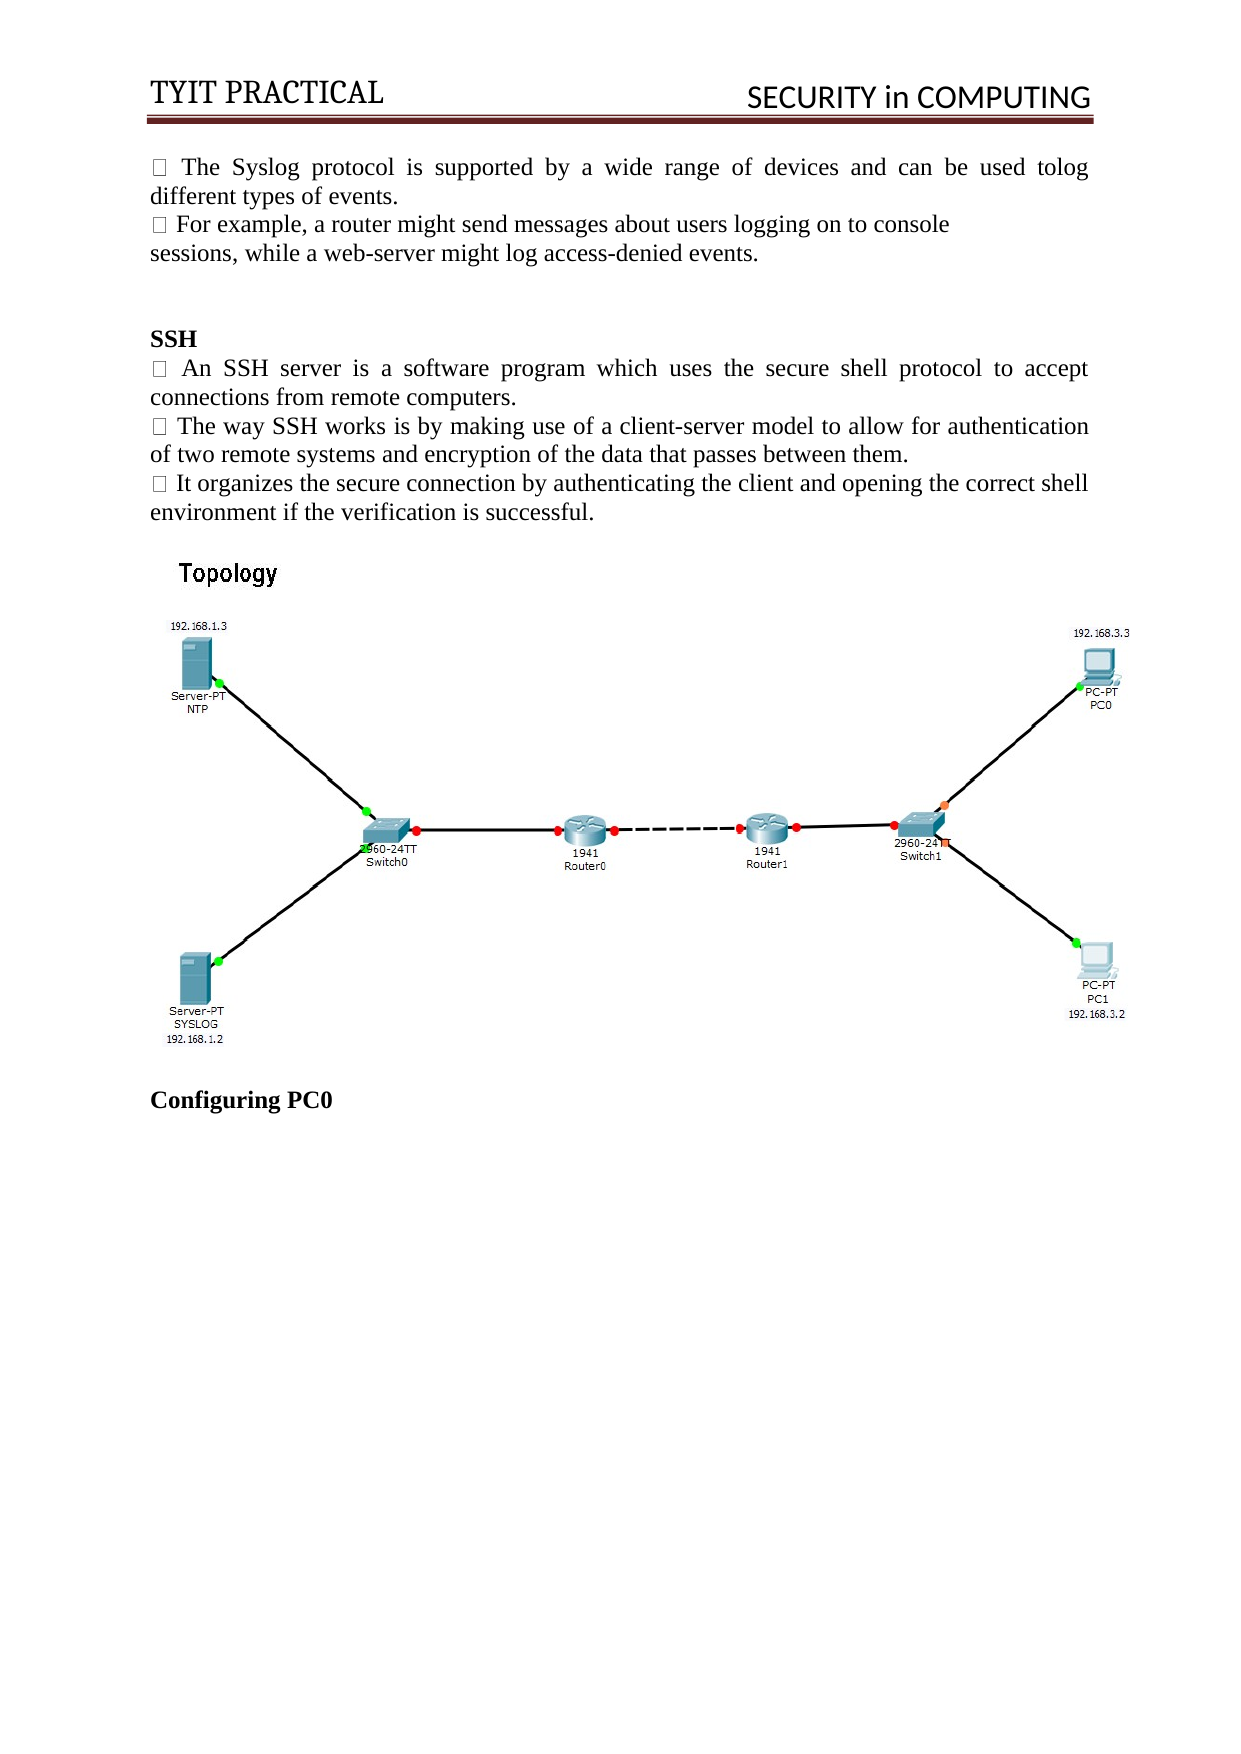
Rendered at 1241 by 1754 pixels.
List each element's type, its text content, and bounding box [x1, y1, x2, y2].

picture [173, 563, 282, 590]
text The Syslog protocol is supported by a wide range of devices and can be used tolog different types of events. [150, 152, 1161, 209]
text An SSH server is a software program which uses the secure shell protocol to accept connections from remote computers. [150, 353, 1161, 411]
picture [162, 620, 1130, 1047]
text It organizes the secure connection by authenticating the client and opening the correct shell environment if the verification is successful. [150, 468, 1090, 526]
subtitle SSH [150, 324, 1161, 353]
text For example, a router might send messages about users logging on to console sessions, while a web-server might log access-denied events. [150, 209, 952, 267]
subtitle Configuring PC0 [150, 1085, 1161, 1114]
text The way SSH works is by making use of a client-server model to allow for authentication of two remote systems and encryption of the data that passes between them. [150, 411, 1091, 468]
